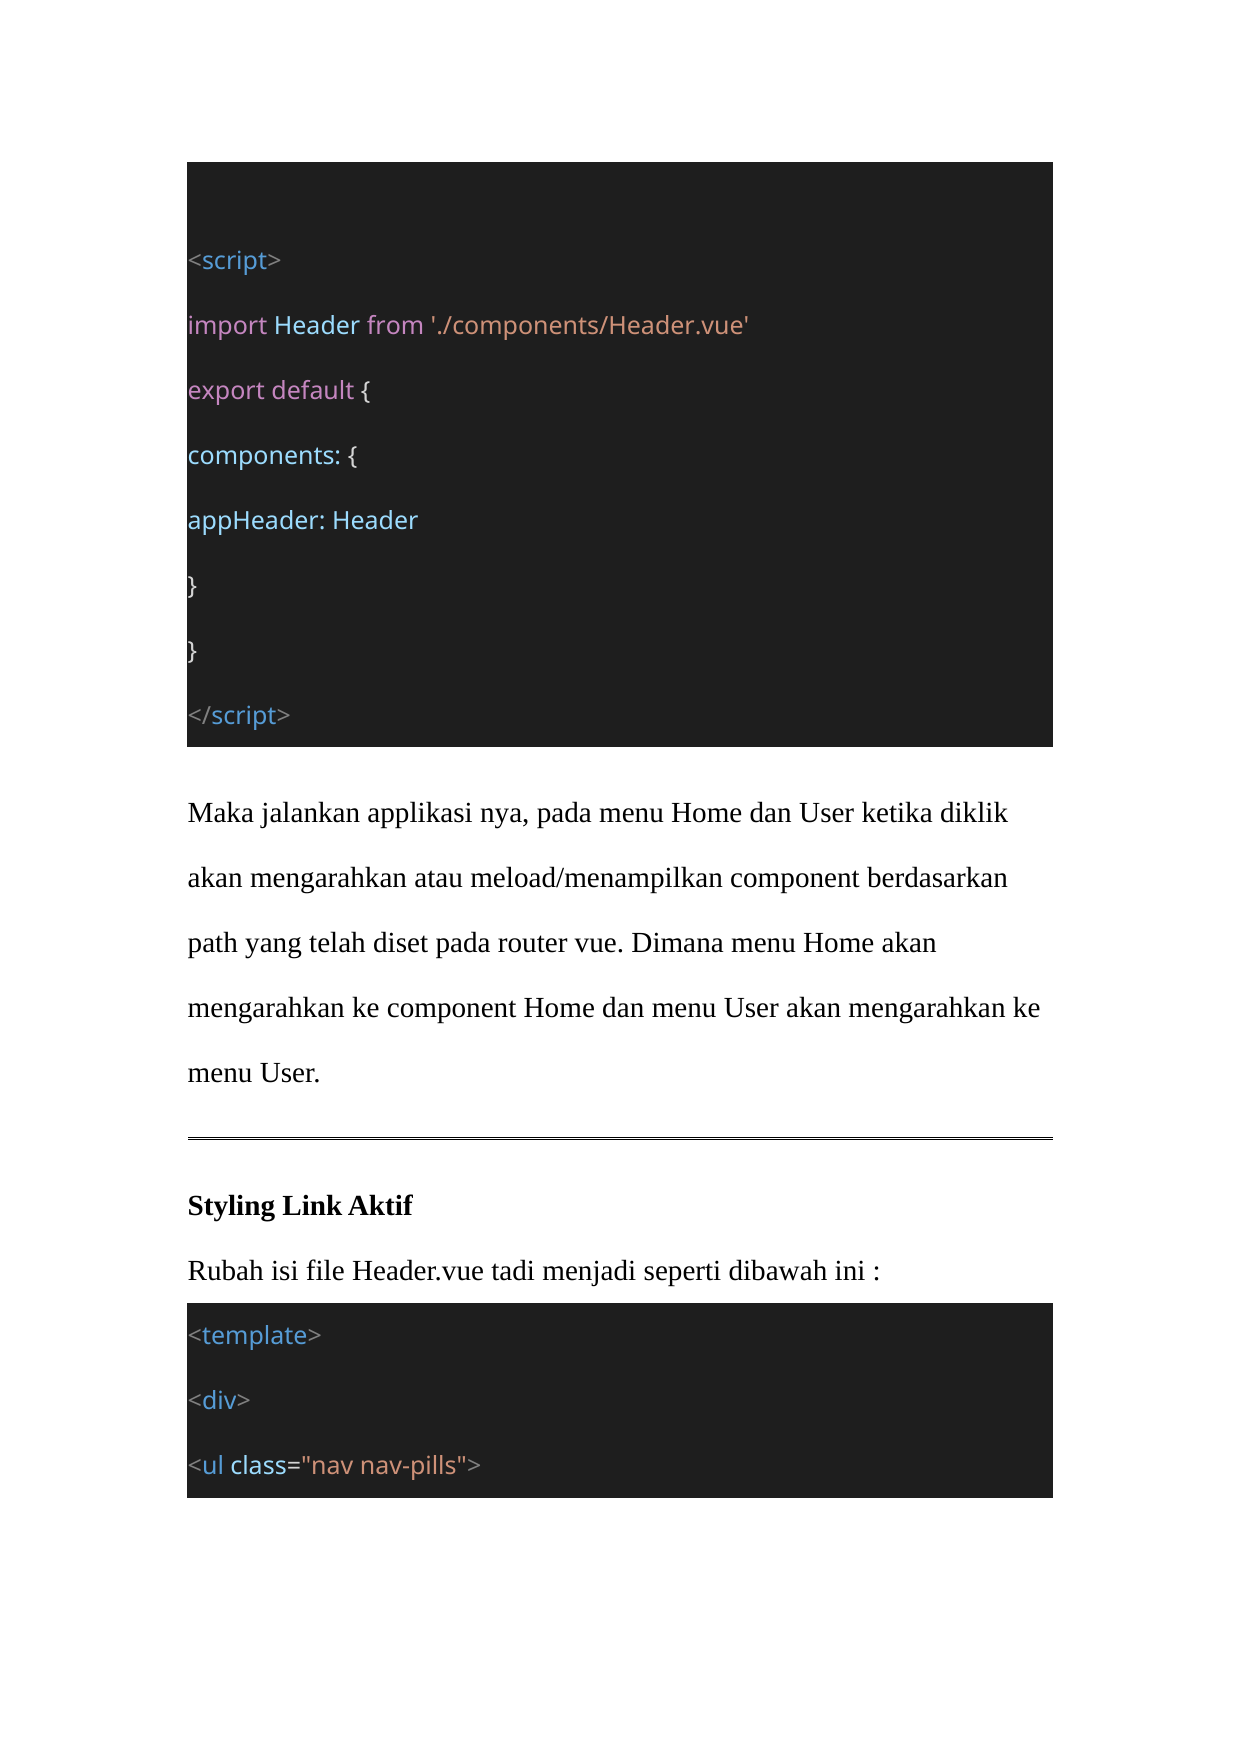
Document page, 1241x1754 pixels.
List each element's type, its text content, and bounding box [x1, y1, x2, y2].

text } [187, 552, 1053, 617]
text </script> [187, 682, 1053, 747]
text <ul class="nav nav-pills"> [187, 1433, 1053, 1498]
list Rubah isi file Header.vue tadi menjadi seperti dibawah ini : [187, 1238, 1053, 1303]
text export default { [187, 357, 1053, 422]
text appHeader: Header [187, 487, 1053, 552]
text import Header from './components/Header.vue' [187, 292, 1053, 357]
text <div> [187, 1368, 1053, 1433]
list Maka jalankan applikasi nya, pada menu Home dan User ketika diklik akan mengarahkan atau meload/menampilkan component berdasarkan path yang telah diset pada router vue. Dimana menu Home akan mengarahkan ke component Home dan menu User akan mengarahkan ke menu User. [187, 779, 1053, 1104]
list Styling Link Aktif [187, 1173, 1053, 1238]
text <template> [187, 1303, 1053, 1368]
text <script> [187, 227, 1053, 292]
text components: { [187, 422, 1053, 487]
text } [187, 617, 1053, 682]
